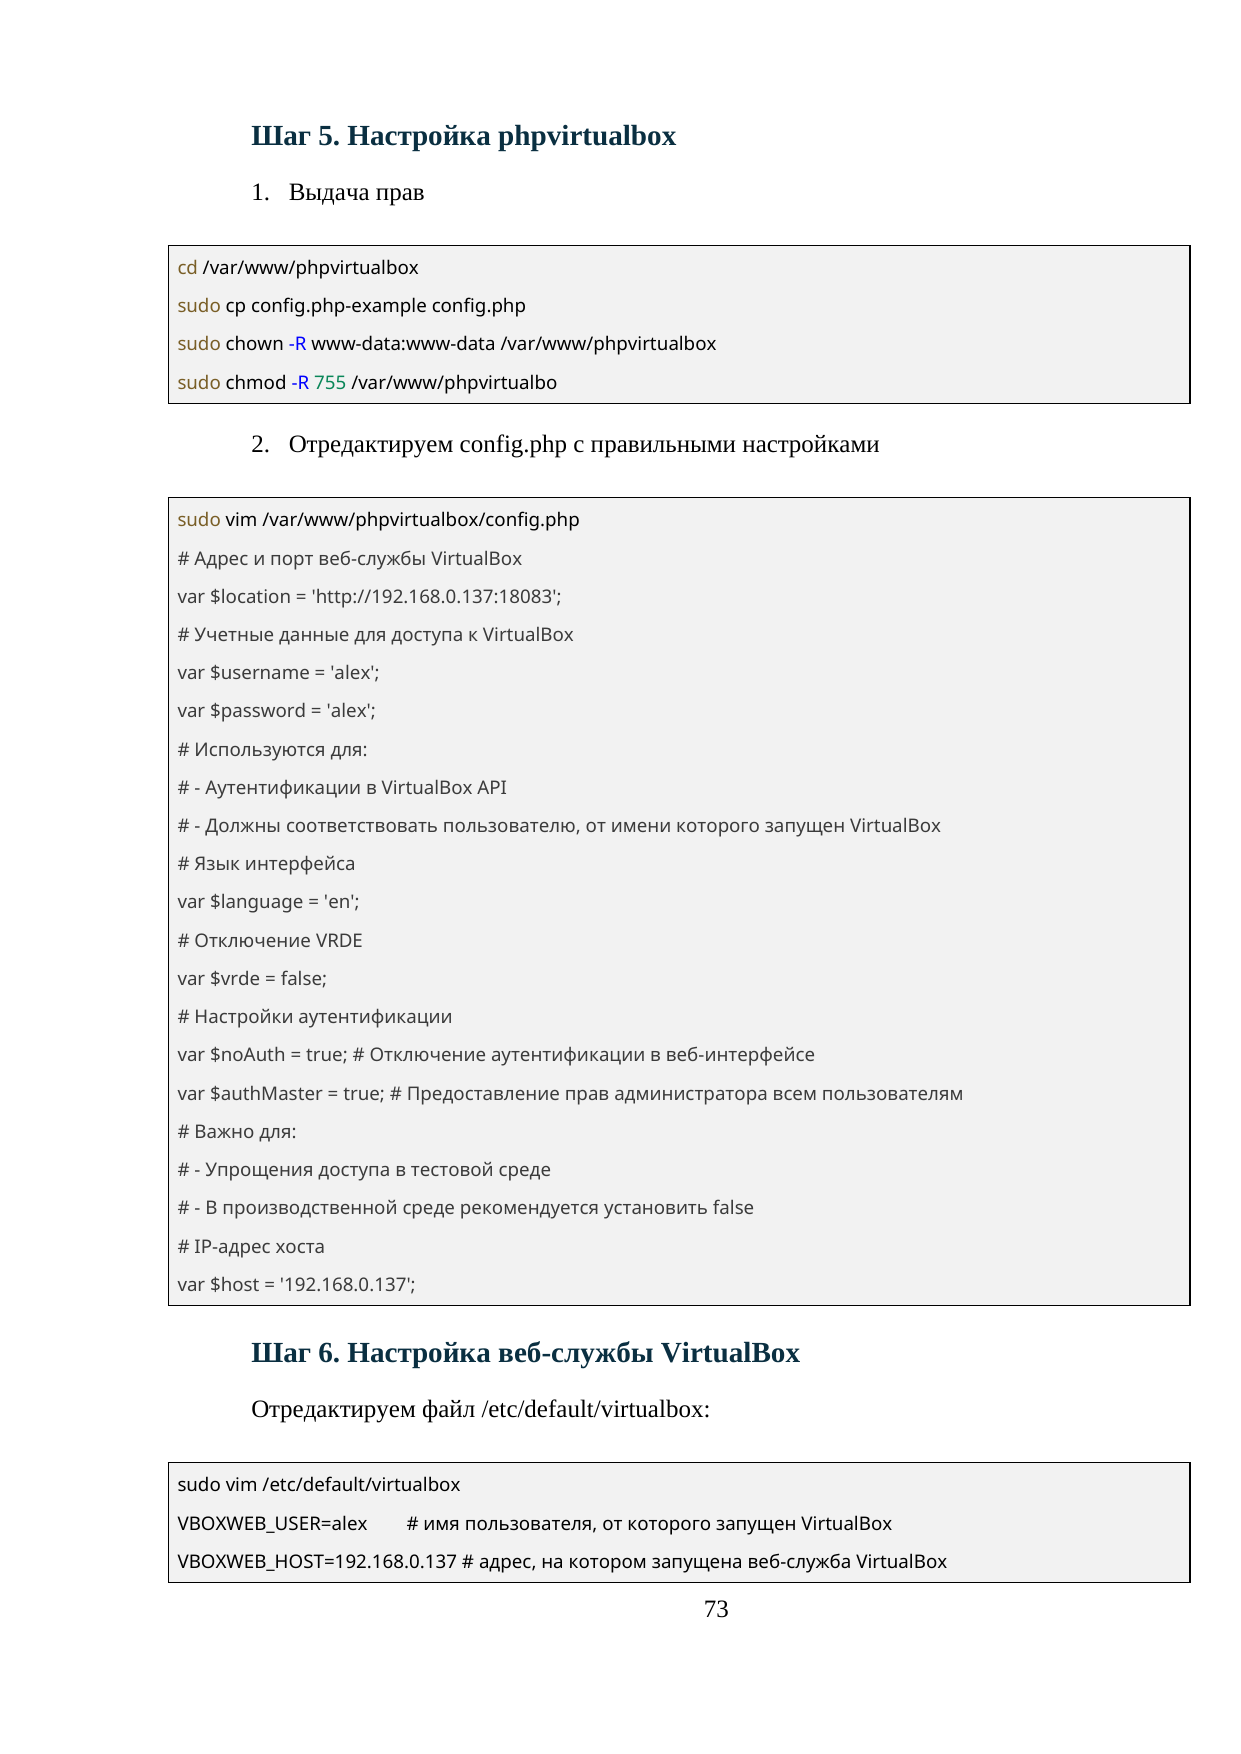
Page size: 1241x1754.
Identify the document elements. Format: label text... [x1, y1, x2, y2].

text # Настройки аутентификации [169, 994, 1189, 1029]
text var $language = 'en'; [169, 879, 1189, 914]
text VBOXWEB_HOST=192.168.0.137 # адрес, на котором запущена веб-служба VirtualBox [169, 1539, 1189, 1582]
text sudo chmod -R 755 /var/www/phpvirtualbo [169, 359, 1189, 403]
subtitle Шаг 5. Настройка phpvirtualbox [177, 118, 1181, 152]
text # - Должны соответствовать пользователю, от имени которого запущен VirtualBox [169, 803, 1189, 838]
text # Используются для: [169, 727, 1189, 761]
text var $noAuth = true; # Отключение аутентификации в веб-интерфейсе [169, 1032, 1189, 1067]
text var $vrde = false; [169, 956, 1189, 991]
text # Важно для: [169, 1109, 1189, 1144]
text # Отключение VRDE [169, 918, 1189, 953]
text var $host = '192.168.0.137'; [169, 1262, 1189, 1305]
text var $username = 'alex'; [169, 650, 1189, 685]
text VBOXWEB_USER=alex # имя пользователя, от которого запущен VirtualBox [169, 1500, 1189, 1535]
text # - Упрощения доступа в тестовой среде [169, 1147, 1189, 1182]
list Выдача прав [251, 177, 1181, 206]
subtitle Шаг 6. Настройка веб-службы VirtualBox [177, 1335, 1181, 1369]
text var $location = 'http://192.168.0.137:18083'; [169, 574, 1189, 608]
text var $authMaster = true; # Предоставление прав администратора всем пользователям [169, 1071, 1189, 1106]
text sudo vim /etc/default/virtualbox [169, 1463, 1189, 1497]
list Отредактируем config.php с правильными настройками [251, 429, 1181, 458]
text # Язык интерфейса [169, 841, 1189, 876]
text sudo vim /var/www/phpvirtualbox/config.php [169, 498, 1189, 532]
text sudo chown -R www-data:www-data /var/www/phpvirtualbox [169, 321, 1189, 356]
text sudo cp config.php-example config.php [169, 283, 1189, 318]
text # - В производственной среде рекомендуется установить false [169, 1185, 1189, 1220]
text # - Аутентификации в VirtualBox API [169, 765, 1189, 800]
text cd /var/www/phpvirtualbox [169, 246, 1189, 280]
text # Адрес и порт веб-службы VirtualBox [169, 535, 1189, 570]
text # IP-адрес хоста [169, 1223, 1189, 1258]
text var $password = 'alex'; [169, 688, 1189, 723]
text # Учетные данные для доступа к VirtualBox [169, 612, 1189, 647]
text Отредактируем файл /etc/default/virtualbox: [177, 1394, 1181, 1423]
